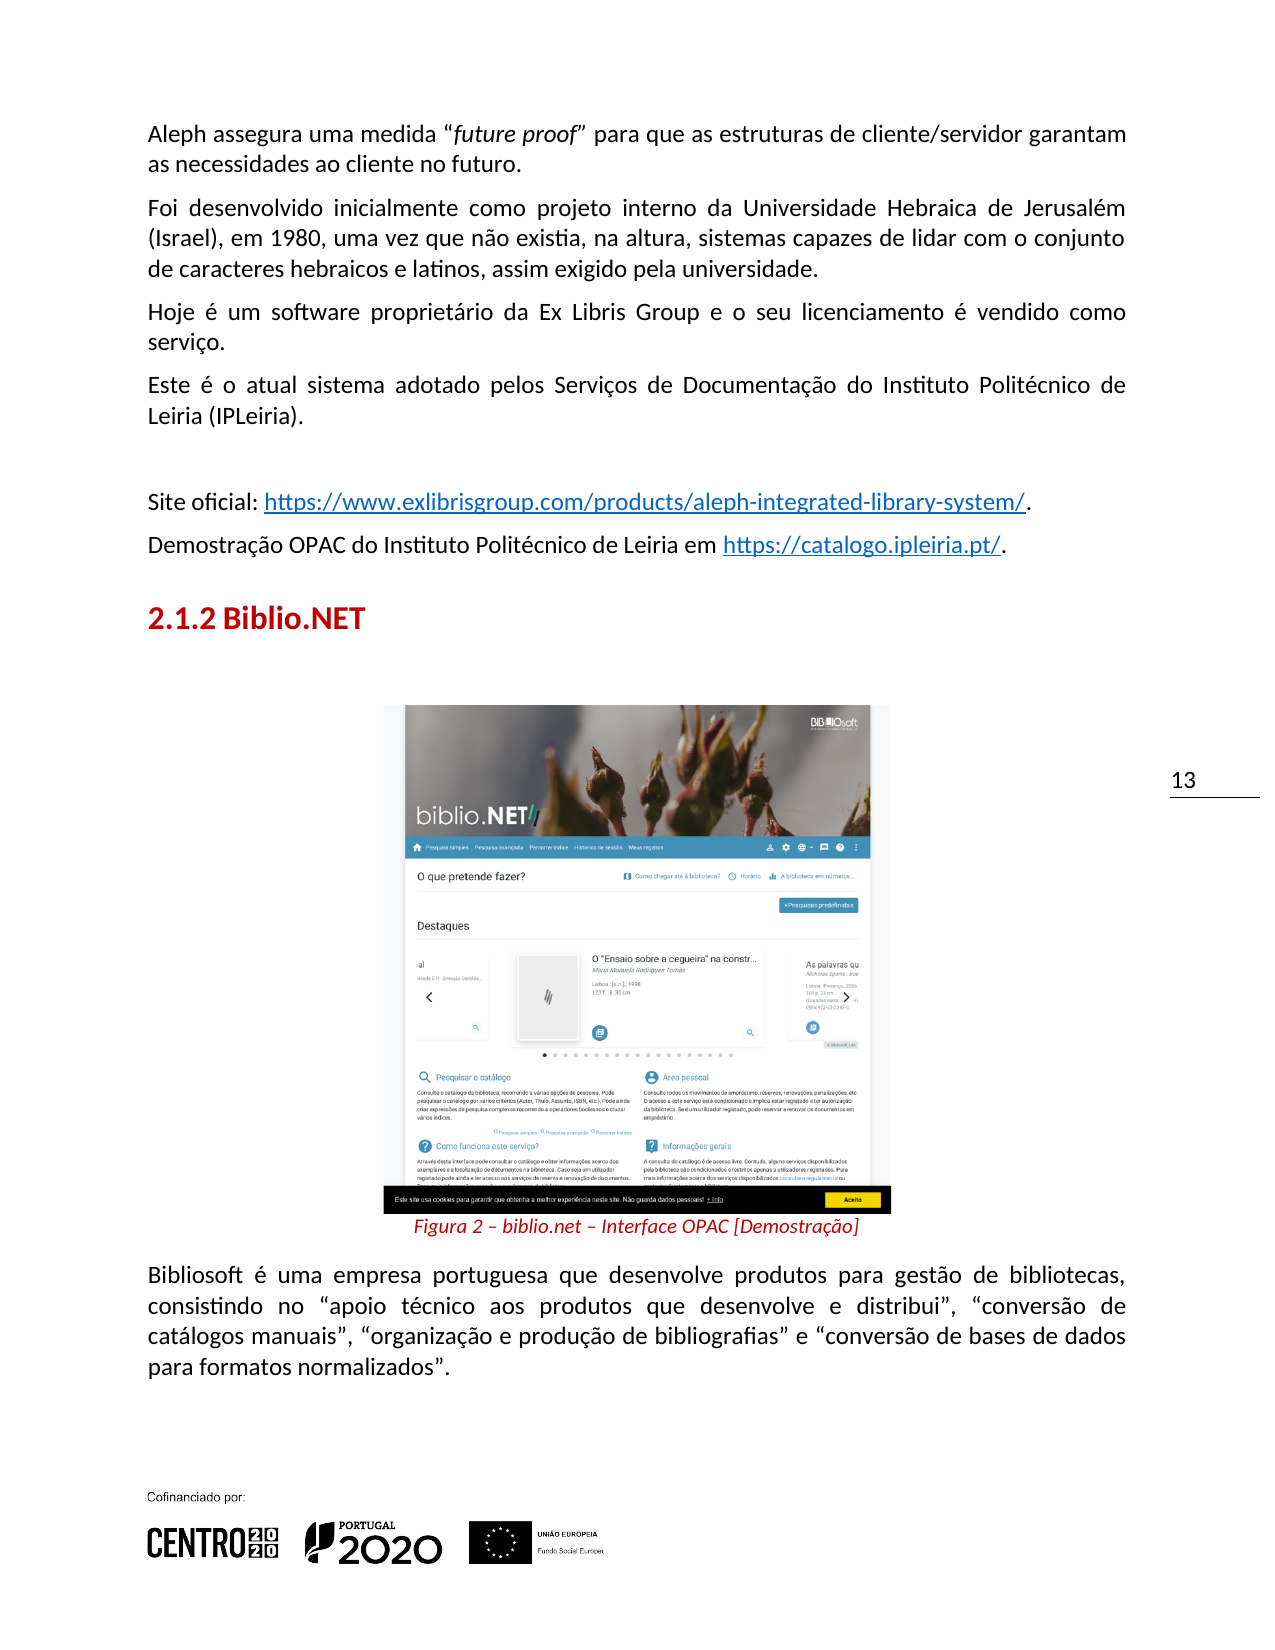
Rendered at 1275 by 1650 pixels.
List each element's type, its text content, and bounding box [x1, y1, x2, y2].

picture [147, 1492, 605, 1564]
text Site oficial: https://www.exlibrisgroup.com/products/aleph-integrated-library-system/. [148, 486, 1127, 516]
text Bibliosoft é uma empresa portuguesa que desenvolve produtos para gestão de bibliotecas, consistindo no “apoio técnico aos produtos que desenvolve e distribui”, “conversão de catálogos manuais”, “organização e produção de bibliografias” e “conversão de bases de dados para formatos normalizados”. [148, 1259, 1127, 1382]
text Figura 2 – biblio.net – Interface OPAC [Demostração] [148, 1213, 1127, 1239]
subtitle Biblio.NET [148, 597, 1127, 638]
text Foi desenvolvido inicialmente como projeto interno da Universidade Hebraica de Jerusalém (Israel), em 1980, uma vez que não existia, na altura, sistemas capazes de lidar com o conjunto de caracteres hebraicos e latinos, assim exigido pela universidade. [148, 192, 1127, 283]
picture [383, 705, 892, 1214]
text Demostração OPAC do Instituto Politécnico de Leiria em https://catalogo.ipleiria.pt/. [148, 529, 1127, 559]
text Este é o atual sistema adotado pelos Serviços de Documentação do Instituto Politécnico de Leiria (IPLeiria). [148, 369, 1127, 430]
text Aleph assegura uma medida “future proof” para que as estruturas de cliente/servidor garantam as necessidades ao cliente no futuro. [148, 118, 1127, 179]
text Hoje é um software proprietário da Ex Libris Group e o seu licenciamento é vendido como serviço. [148, 296, 1127, 357]
